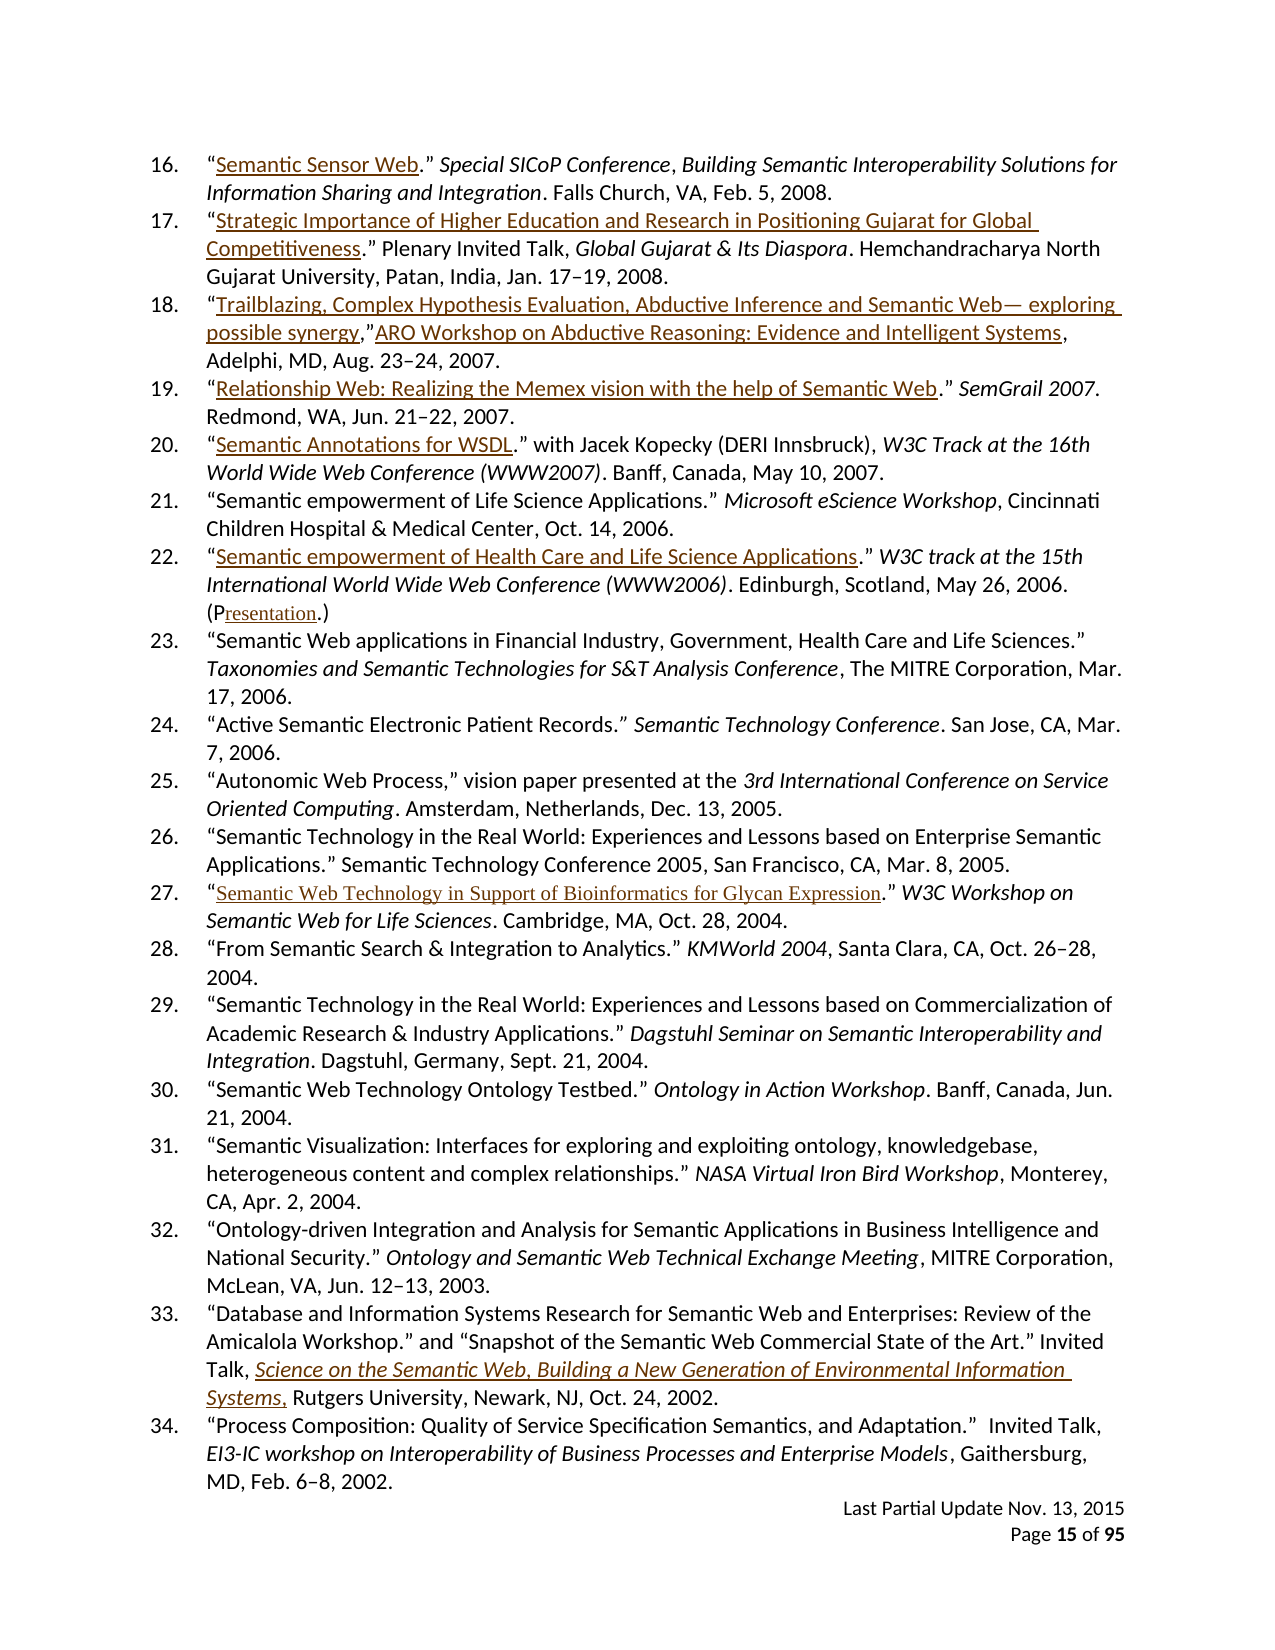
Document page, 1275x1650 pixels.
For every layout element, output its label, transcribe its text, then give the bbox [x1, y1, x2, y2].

list “Semantic Technology in the Real World: Experiences and Lessons based on Commercialization of Academic Research & Industry Applications.” Dagstuhl Seminar on Semantic Interoperability and Integration. Dagstuhl, Germany, Sept. 21, 2004. [150, 991, 1125, 1075]
list “Strategic Importance of Higher Education and Research in Positioning Gujarat for Global Competitiveness.” Plenary Invited Talk, Global Gujarat & Its Diaspora. Hemchandracharya North Gujarat University, Patan, India, Jan. 17–19, 2008. [150, 206, 1125, 290]
list “Semantic Web applications in Financial Industry, Government, Health Care and Life Sciences.” Taxonomies and Semantic Technologies for S&T Analysis Conference, The MITRE Corporation, Mar. 17, 2006. [150, 626, 1125, 710]
list “Semantic Web Technology Ontology Testbed.” Ontology in Action Workshop. Banff, Canada, Jun. 21, 2004. [150, 1075, 1125, 1131]
list “Active Semantic Electronic Patient Records.” Semantic Technology Conference. San Jose, CA, Mar. 7, 2006. [150, 710, 1125, 766]
list “Semantic empowerment of Health Care and Life Science Applications.” W3C track at the 15th International World Wide Web Conference (WWW2006). Edinburgh, Scotland, May 26, 2006. (Presentation.) [150, 542, 1125, 626]
list “Database and Information Systems Research for Semantic Web and Enterprises: Review of the Amicalola Workshop.” and “Snapshot of the Semantic Web Commercial State of the Art.” Invited Talk, Science on the Semantic Web, Building a New Generation of Environmental Information Systems, Rutgers University, Newark, NJ, Oct. 24, 2002. [150, 1299, 1125, 1411]
list “From Semantic Search & Integration to Analytics.” KMWorld 2004, Santa Clara, CA, Oct. 26–28, 2004. [150, 934, 1125, 991]
list “Semantic Sensor Web.” Special SICoP Conference, Building Semantic Interoperability Solutions for Information Sharing and Integration. Falls Church, VA, Feb. 5, 2008. [150, 150, 1125, 206]
list “Autonomic Web Process,” vision paper presented at the 3rd International Conference on Service Oriented Computing. Amsterdam, Netherlands, Dec. 13, 2005. [150, 766, 1125, 822]
list “Semantic Annotations for WSDL.” with Jacek Kopecky (DERI Innsbruck), W3C Track at the 16th World Wide Web Conference (WWW2007). Banff, Canada, May 10, 2007. [150, 430, 1125, 486]
list “Semantic Visualization: Interfaces for exploring and exploiting ontology, knowledgebase, heterogeneous content and complex relationships.” NASA Virtual Iron Bird Workshop, Monterey, CA, Apr. 2, 2004. [150, 1131, 1125, 1215]
list “Ontology-driven Integration and Analysis for Semantic Applications in Business Intelligence and National Security.” Ontology and Semantic Web Technical Exchange Meeting, MITRE Corporation, McLean, VA, Jun. 12–13, 2003. [150, 1215, 1125, 1299]
list “Semantic empowerment of Life Science Applications.” Microsoft eScience Workshop, Cincinnati Children Hospital & Medical Center, Oct. 14, 2006. [150, 486, 1125, 542]
list “Relationship Web: Realizing the Memex vision with the help of Semantic Web.” SemGrail 2007. Redmond, WA, Jun. 21–22, 2007. [150, 374, 1125, 430]
list “Semantic Technology in the Real World: Experiences and Lessons based on Enterprise Semantic Applications.” Semantic Technology Conference 2005, San Francisco, CA, Mar. 8, 2005. [150, 822, 1125, 878]
list “Trailblazing, Complex Hypothesis Evaluation, Abductive Inference and Semantic Web— exploring possible synergy,”ARO Workshop on Abductive Reasoning: Evidence and Intelligent Systems, Adelphi, MD, Aug. 23–24, 2007. [150, 290, 1125, 374]
list “Process Composition: Quality of Service Specification Semantics, and Adaptation.” Invited Talk, EI3-IC workshop on Interoperability of Business Processes and Enterprise Models, Gaithersburg, MD, Feb. 6–8, 2002. [150, 1411, 1125, 1495]
list “Semantic Web Technology in Support of Bioinformatics for Glycan Expression.” W3C Workshop on Semantic Web for Life Sciences. Cambridge, MA, Oct. 28, 2004. [150, 878, 1125, 934]
